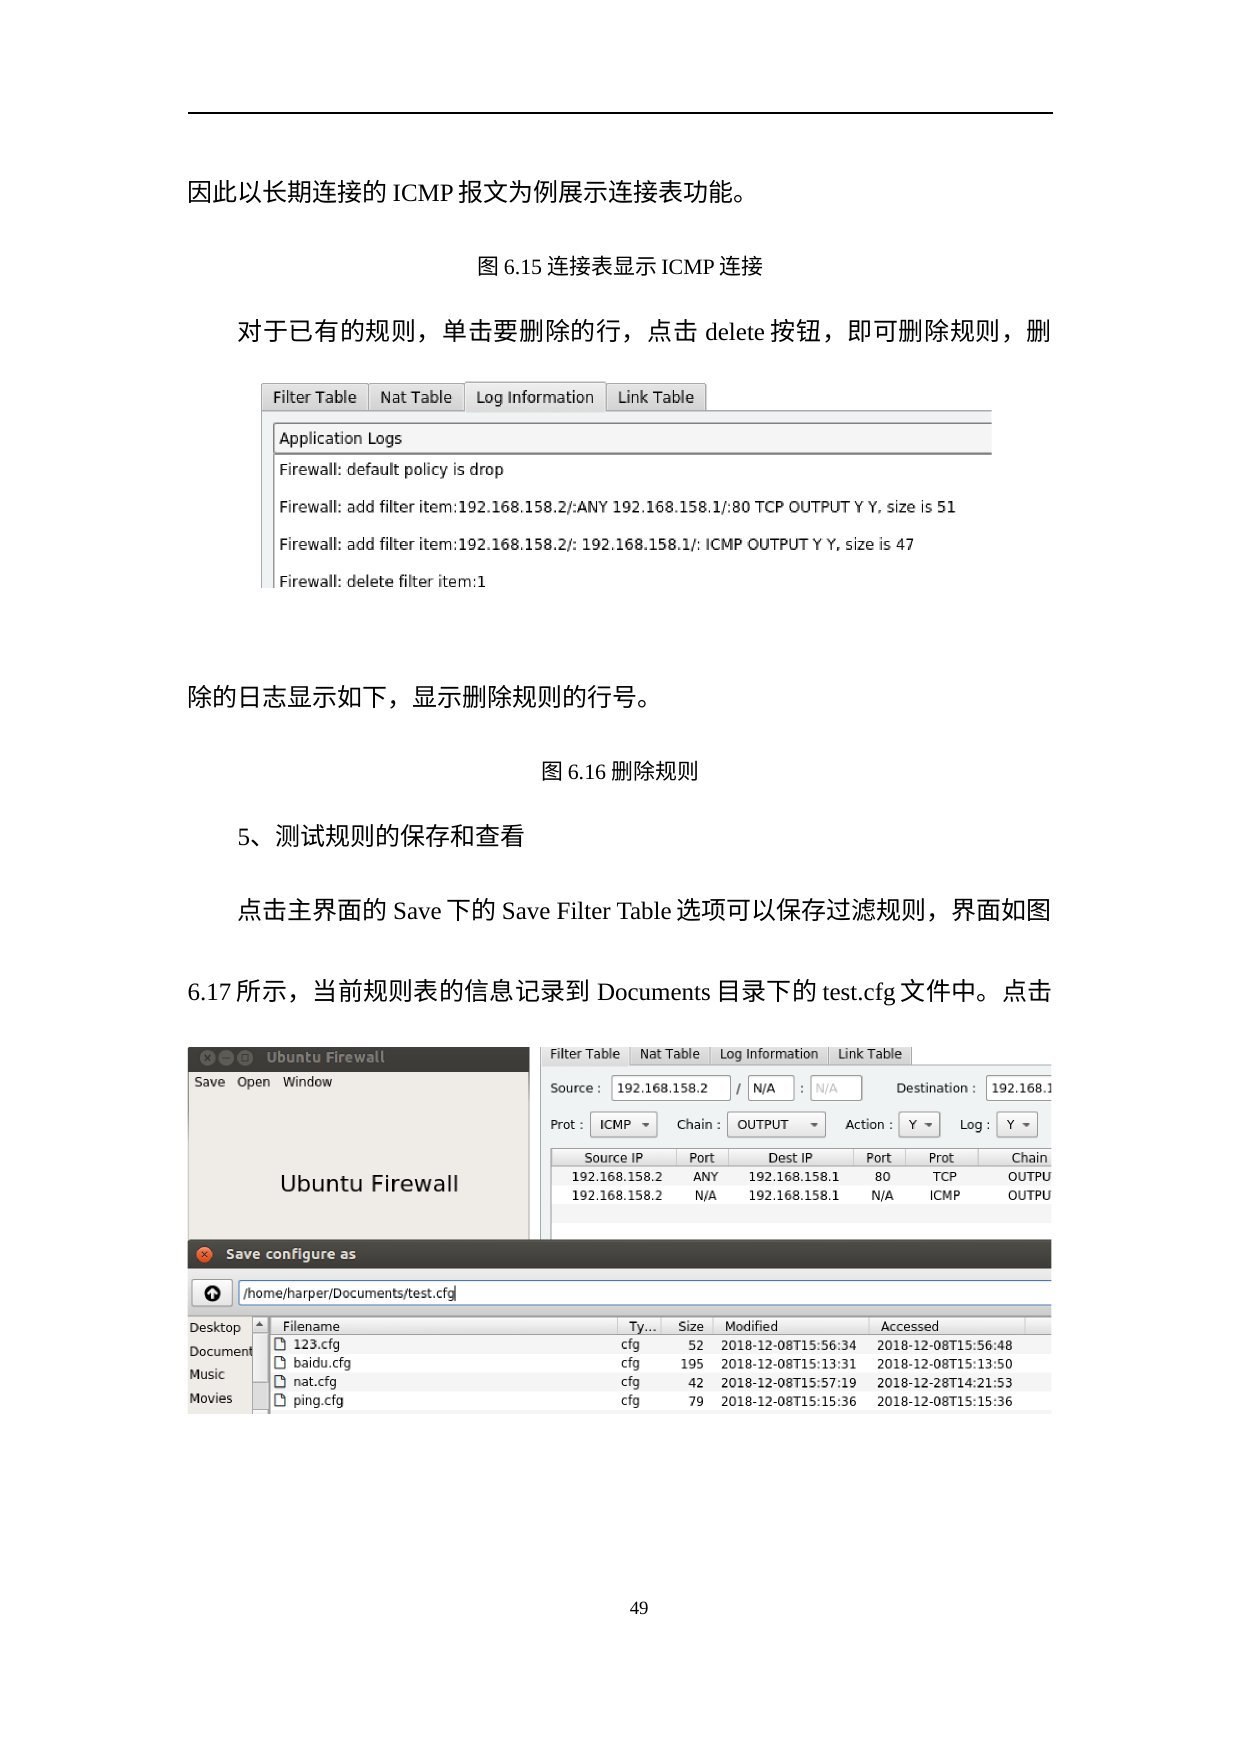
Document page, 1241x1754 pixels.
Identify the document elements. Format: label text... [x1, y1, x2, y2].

text 点击主界面的Save下的Save Filter Table选项可以保存过滤规则，界面如图6.17所示，当前规则表的信息记录到Documents目录下的test.cfg文件中。点击保存后，查看test.cfg的内容如图6.18所示，按照字符串形式存储规则，系统同样以此格式实现向内核传输规则。 [187, 876, 1053, 1022]
text 5、测试规则的保存和查看 [187, 802, 1053, 867]
subtitle 图6.15 连接表显示ICMP连接 [187, 249, 1053, 281]
picture [187, 1047, 1052, 1414]
subtitle 图6.16 删除规则 [187, 753, 1053, 786]
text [187, 158, 1053, 223]
picture [248, 381, 992, 588]
